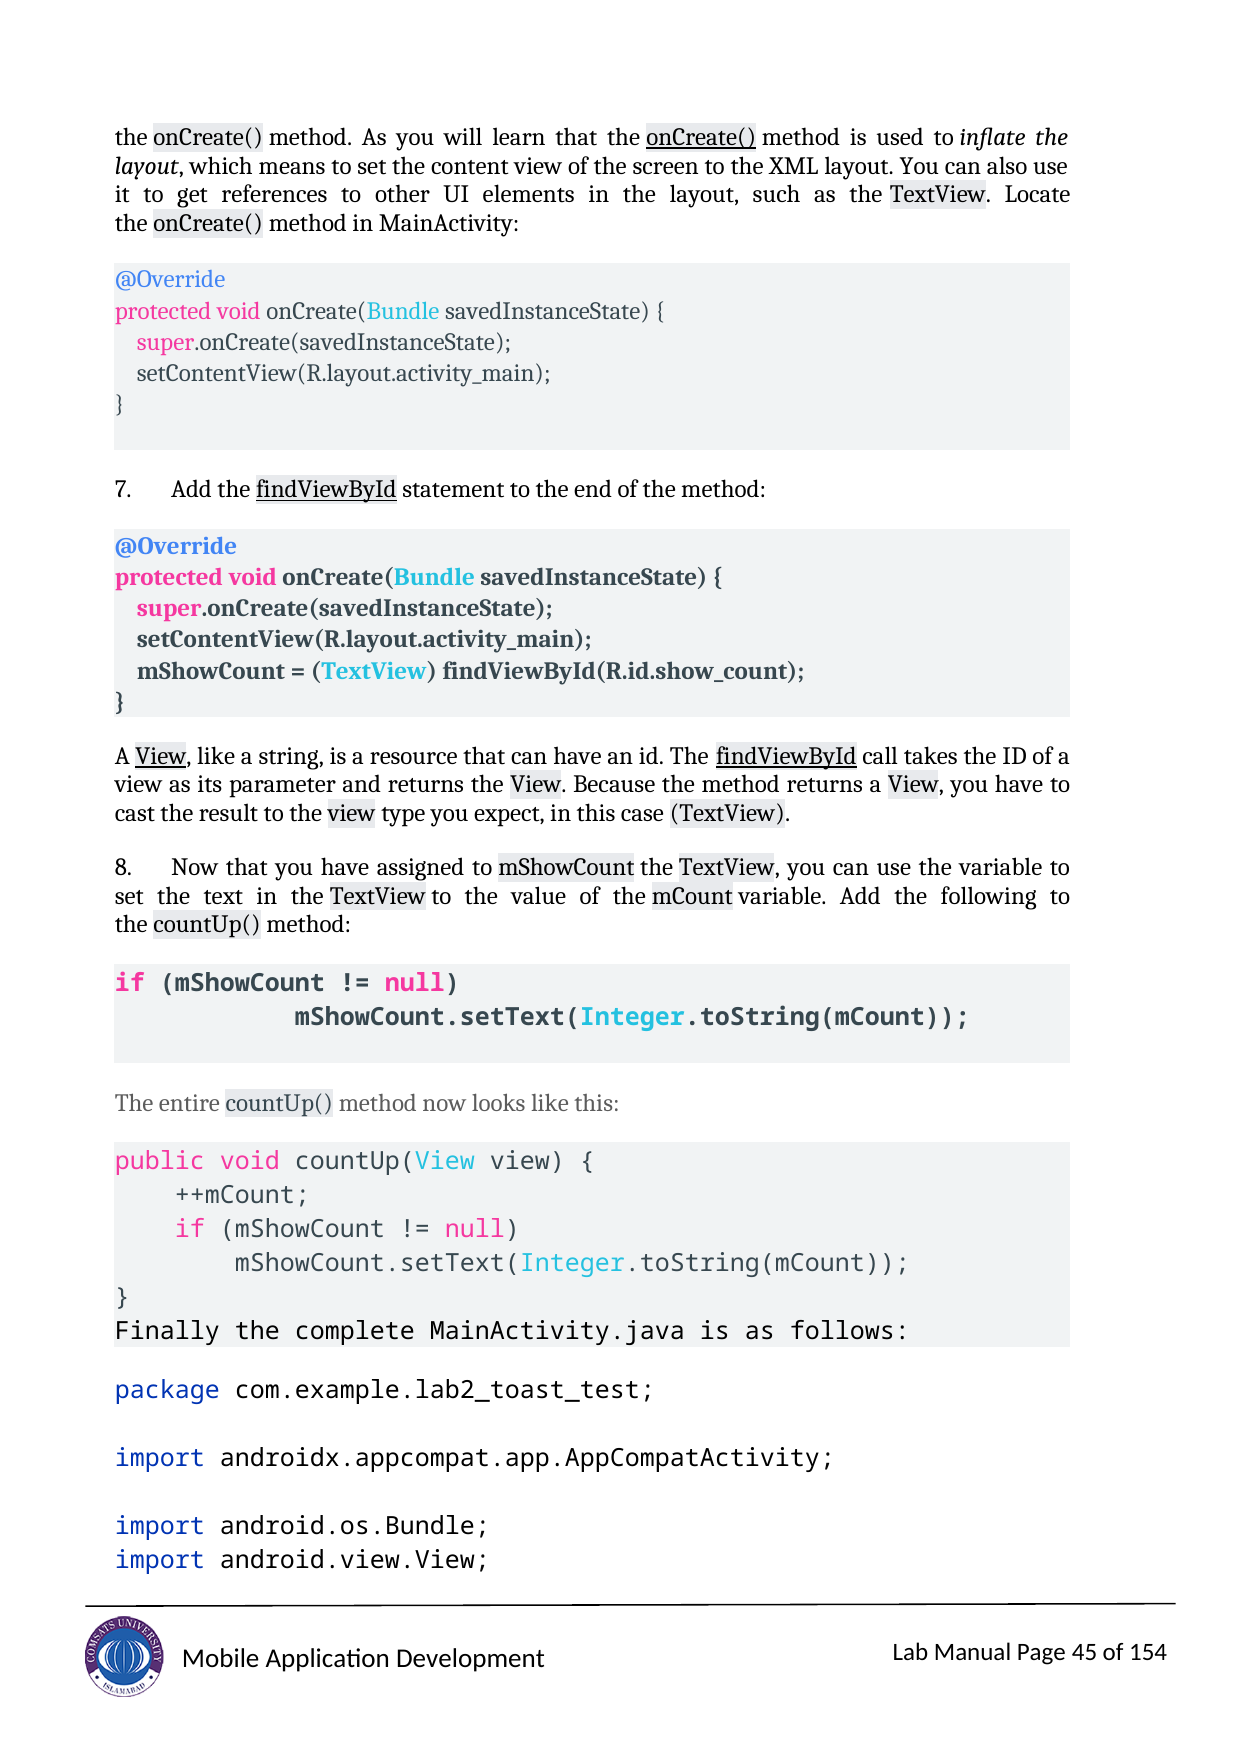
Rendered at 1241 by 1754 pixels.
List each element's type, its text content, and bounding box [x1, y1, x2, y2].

text if (mShowCount != null) mShowCount.setText(Integer.toString(mCount)); [114, 964, 1070, 1063]
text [114, 1372, 1070, 1576]
text public void countUp(View view) { ++mCount; if (mShowCount != null) mShowCount.setText(Integer.toString(mCount)); } Finally the complete MainActivity.java is as follows: [114, 1142, 1070, 1347]
text The entire countUp() method now looks like this: [114, 1088, 1070, 1117]
text @Override protected void onCreate(Bundle savedInstanceState) { super.onCreate(savedInstanceState); setContentView(R.layout.activity_main); mShowCount = (TextView) findViewById(R.id.show_count); } [114, 529, 1070, 717]
text A View, like a string, is a resource that can have an id. The findViewById call takes the ID of a view as its parameter and returns the View. Because the method returns a View, you have to cast the result to the view type you expect, in this case (TextView). [114, 742, 1070, 828]
list Add the findViewById statement to the end of the method: [397, 475, 1070, 504]
list Add the findViewById statement to the end of the method: [114, 475, 256, 504]
picture [85, 1616, 165, 1697]
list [114, 123, 1070, 238]
list Now that you have assigned to mShowCount the TextView, you can use the variable to set the text in the TextView to the value of the mCount variable. Add the following to the countUp() method: [114, 853, 1070, 939]
text @Override protected void onCreate(Bundle savedInstanceState) { super.onCreate(savedInstanceState); setContentView(R.layout.activity_main); } [114, 263, 1070, 450]
